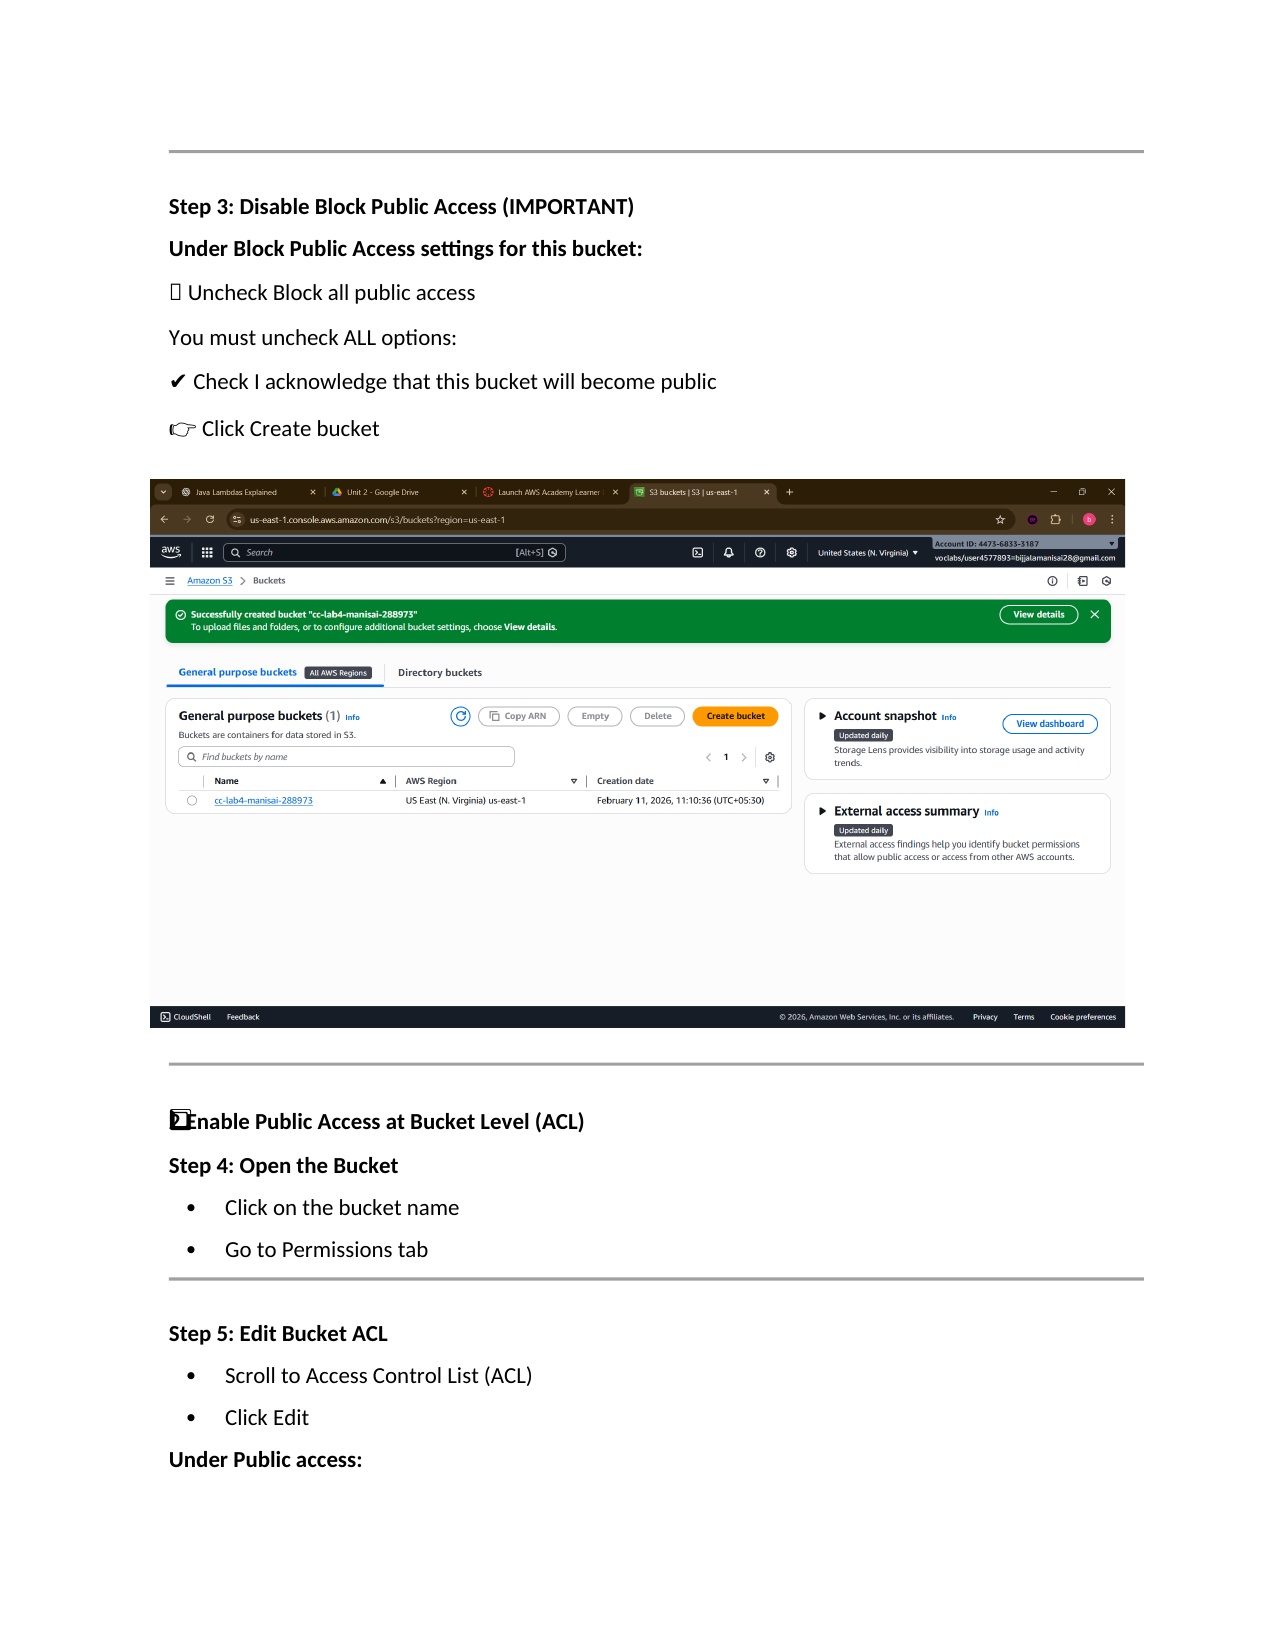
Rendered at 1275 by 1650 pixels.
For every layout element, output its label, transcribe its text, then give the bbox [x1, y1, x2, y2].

list You must uncheck ALL options: [169, 323, 1125, 351]
list Under Block Public Access settings for this bucket: [169, 234, 1125, 262]
list 👉 Click Create bucket [169, 412, 1125, 443]
list Click Edit [187, 1403, 1125, 1431]
list ❌ Uncheck Block all public access [169, 276, 1125, 307]
list Scroll to Access Control List (ACL) [187, 1361, 1125, 1389]
list Under Public access: [169, 1445, 1125, 1473]
list ✔ Check I acknowledge that this bucket will become public [169, 365, 1125, 396]
list Step 3: Disable Block Public Access (IMPORTANT) [169, 192, 1125, 220]
list Step 4: Open the Bucket [169, 1151, 1125, 1179]
list 2️⃣ Enable Public Access at Bucket Level (ACL) [169, 1104, 1125, 1136]
list Step 5: Edit Bucket ACL [169, 1319, 1125, 1347]
picture [150, 479, 1125, 1028]
list Click on the bucket name [187, 1193, 1125, 1221]
list Go to Permissions tab [187, 1235, 1125, 1263]
